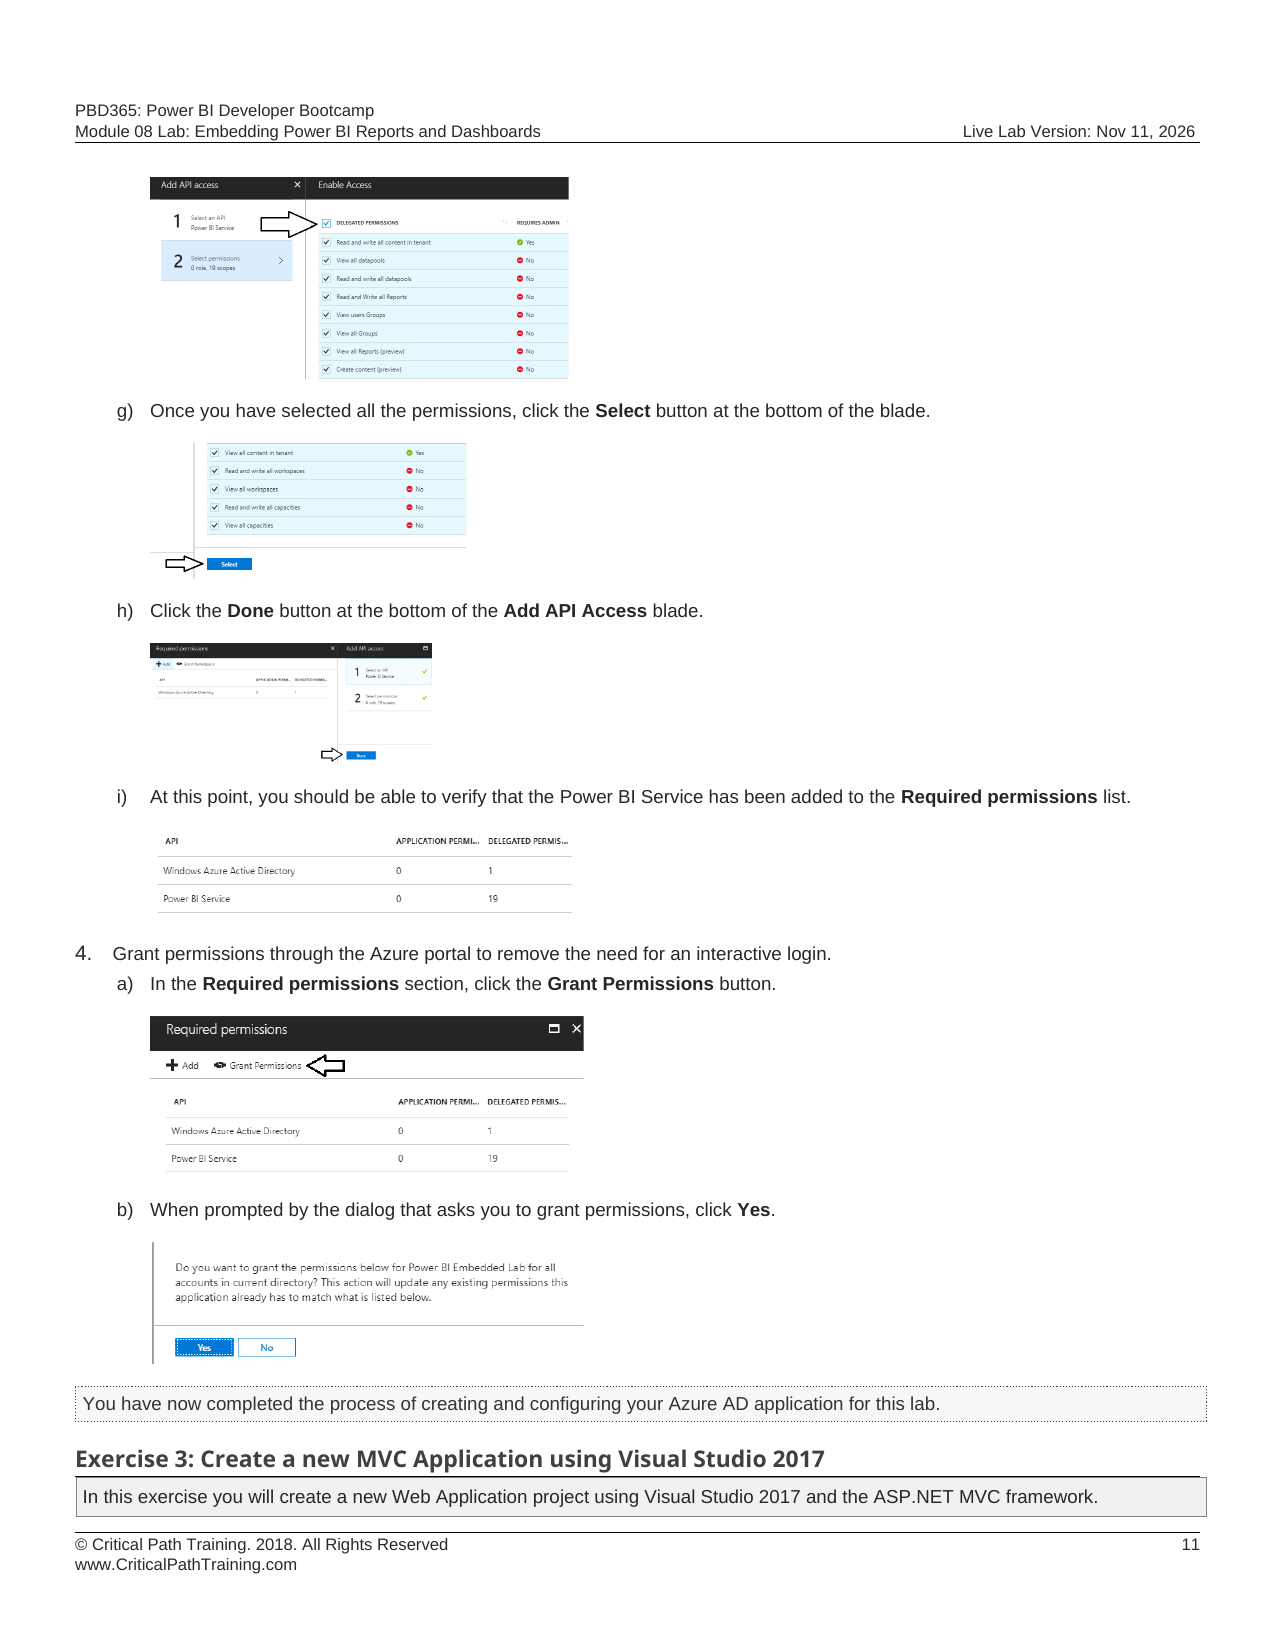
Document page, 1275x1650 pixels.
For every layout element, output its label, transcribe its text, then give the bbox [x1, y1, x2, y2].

picture [150, 1016, 584, 1178]
text When prompted by the dialog that asks you to grant permissions, click Yes. [117, 1199, 1200, 1221]
text Once you have selected all the permissions, click the Select button at the bottom of the blade. [117, 400, 1200, 422]
text Grant permissions through the Azure portal to remove the need for an interactive login. [75, 941, 1200, 965]
picture [150, 177, 569, 379]
picture [150, 1242, 584, 1364]
text In this exercise you will create a new Web Application project using Visual Studio 2017 and the ASP.NET MVC framework. [77, 1478, 1206, 1516]
subtitle Exercise 3: Create a new MVC Application using Visual Studio 2017 [75, 1443, 1200, 1476]
text At this point, you should be able to verify that the Power BI Service has been added to the Required permissions list. [117, 786, 1200, 807]
text Click the Done button at the bottom of the Add API Access blade. [117, 600, 1200, 622]
picture [150, 443, 467, 579]
text You have now completed the process of creating and configuring your Azure AD application for this lab. [75, 1386, 1207, 1422]
picture [150, 829, 587, 919]
text In the Required permissions section, click the Grant Permissions button. [117, 973, 1200, 995]
picture [150, 643, 432, 764]
